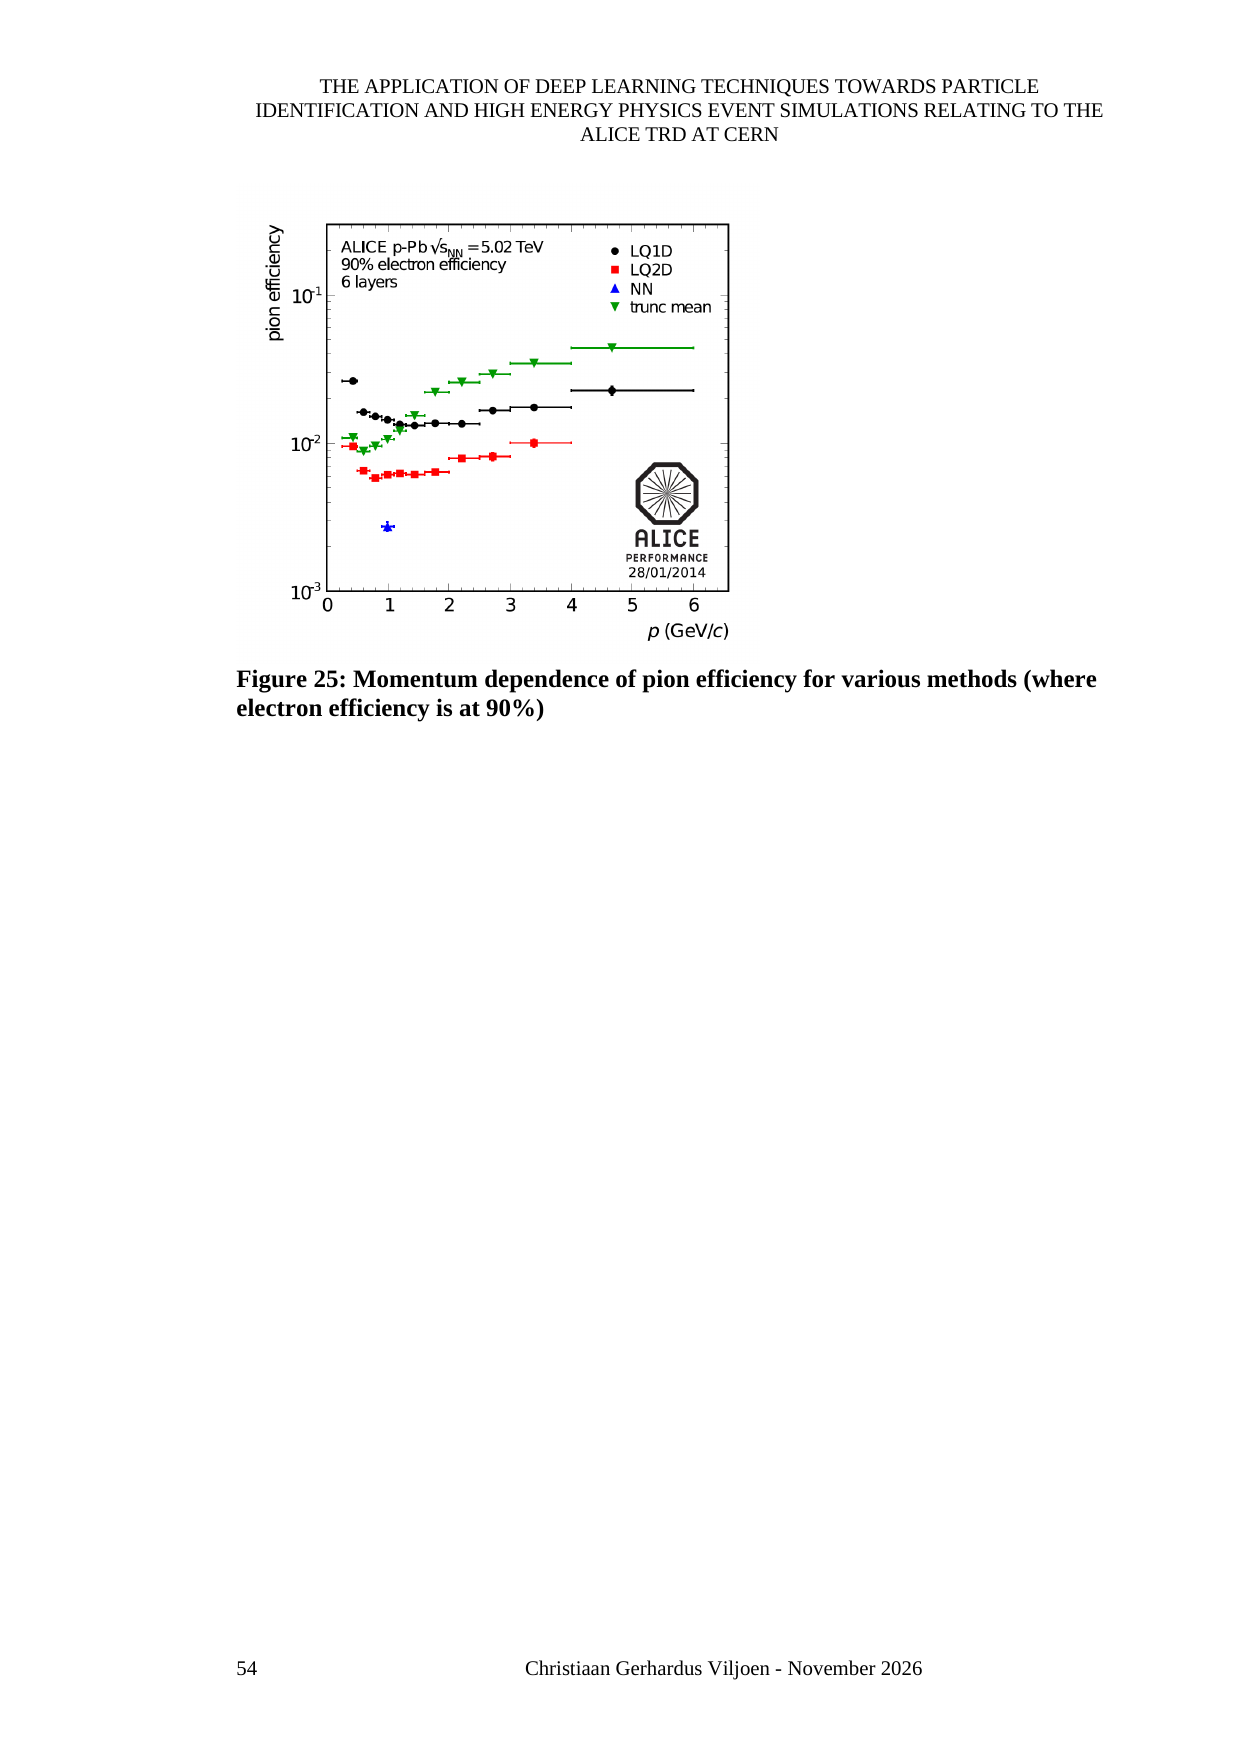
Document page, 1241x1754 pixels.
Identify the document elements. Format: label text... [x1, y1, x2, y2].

text Figure 25: Momentum dependence of pion efficiency for various methods (where electron efficiency is at 90%) [236, 664, 1122, 722]
picture [236, 183, 761, 664]
